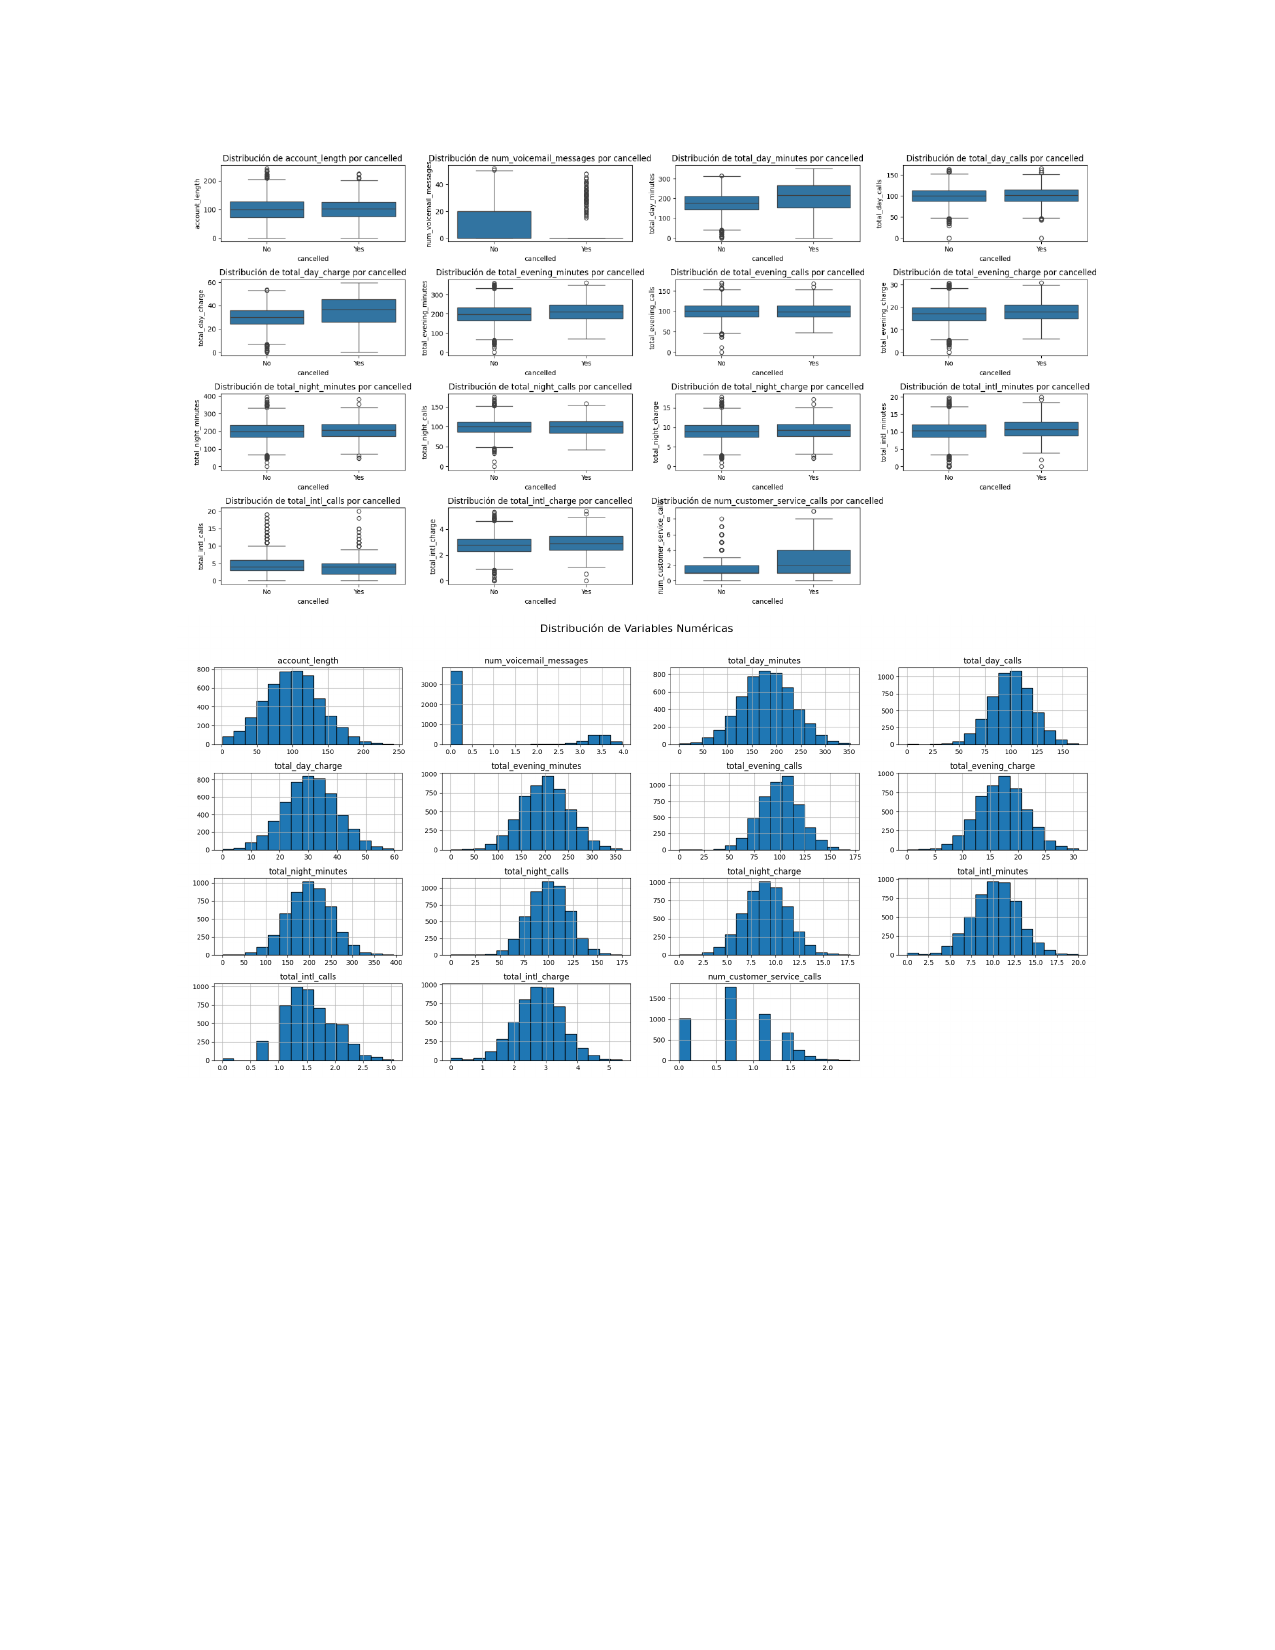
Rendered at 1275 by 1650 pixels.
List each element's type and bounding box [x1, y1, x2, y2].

picture [177, 147, 1096, 611]
picture [177, 615, 1096, 1078]
